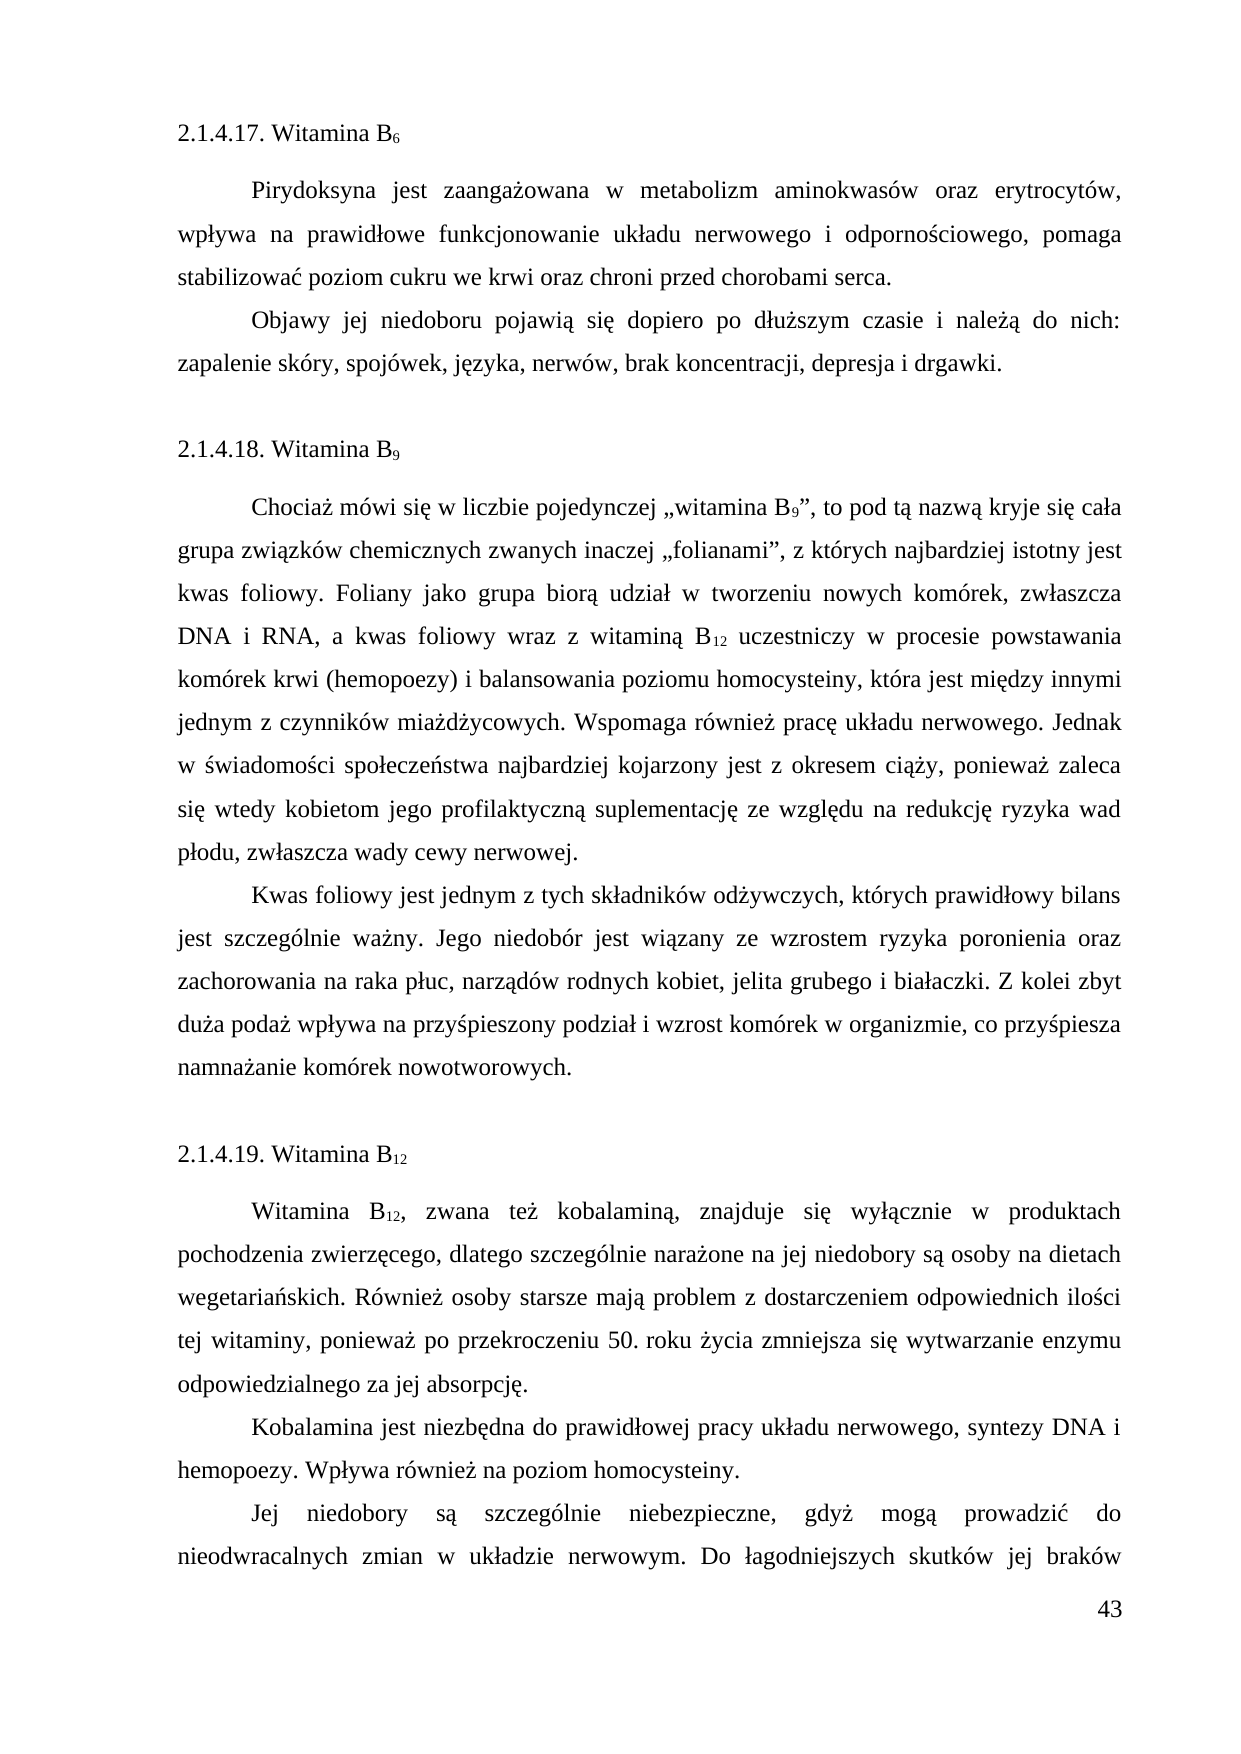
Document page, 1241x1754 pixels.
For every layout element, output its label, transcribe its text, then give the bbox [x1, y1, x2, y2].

subtitle 2.1.4.17. Witamina B6 [177, 118, 1122, 147]
subtitle 2.1.4.19. Witamina B12 [177, 1139, 1122, 1167]
text Chociaż mówi się w liczbie pojedynczej „witamina B9”, to pod tą nazwą kryje się cała grupa związków chemicznych zwanych inaczej „folianami”, z których najbardziej istotny jest kwas foliowy. Foliany jako grupa biorą udział w tworzeniu nowych komórek, zwłaszcza DNA i RNA, a kwas foliowy wraz z witaminą B12 uczestniczy w procesie powstawania komórek krwi (hemopoezy) i balansowania poziomu homocysteiny, która jest między innymi jednym z czynników miażdżycowych. Wspomaga również pracę układu nerwowego. Jednak w świadomości społeczeństwa najbardziej kojarzony jest z okresem ciąży, ponieważ zaleca się wtedy kobietom jego profilaktyczną suplementację ze względu na redukcję ryzyka wad płodu, zwłaszcza wady cewy nerwowej. [177, 492, 1122, 866]
subtitle 2.1.4.18. Witamina B9 [177, 434, 1122, 463]
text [177, 1498, 1122, 1570]
text Objawy jej niedoboru pojawią się dopiero po dłuższym czasie i należą do nich: zapalenie skóry, spojówek, języka, nerwów, brak koncentracji, depresja i drgawki. [177, 305, 1122, 377]
text Kobalamina jest niezbędna do prawidłowej pracy układu nerwowego, syntezy DNA i hemopoezy. Wpływa również na poziom homocysteiny. [177, 1412, 1122, 1484]
text Witamina B12, zwana też kobalaminą, znajduje się wyłącznie w produktach pochodzenia zwierzęcego, dlatego szczególnie narażone na jej niedobory są osoby na dietach wegetariańskich. Również osoby starsze mają problem z dostarczeniem odpowiednich ilości tej witaminy, ponieważ po przekroczeniu 50. roku życia zmniejsza się wytwarzanie enzymu odpowiedzialnego za jej absorpcję. [177, 1196, 1122, 1397]
text Kwas foliowy jest jednym z tych składników odżywczych, których prawidłowy bilans jest szczególnie ważny. Jego niedobór jest wiązany ze wzrostem ryzyka poronienia oraz zachorowania na raka płuc, narządów rodnych kobiet, jelita grubego i białaczki. Z kolei zbyt duża podaż wpływa na przyśpieszony podział i wzrost komórek w organizmie, co przyśpiesza namnażanie komórek nowotworowych. [177, 880, 1122, 1081]
text Pirydoksyna jest zaangażowana w metabolizm aminokwasów oraz erytrocytów, wpływa na prawidłowe funkcjonowanie układu nerwowego i odpornościowego, pomaga stabilizować poziom cukru we krwi oraz chroni przed chorobami serca. [177, 176, 1122, 291]
